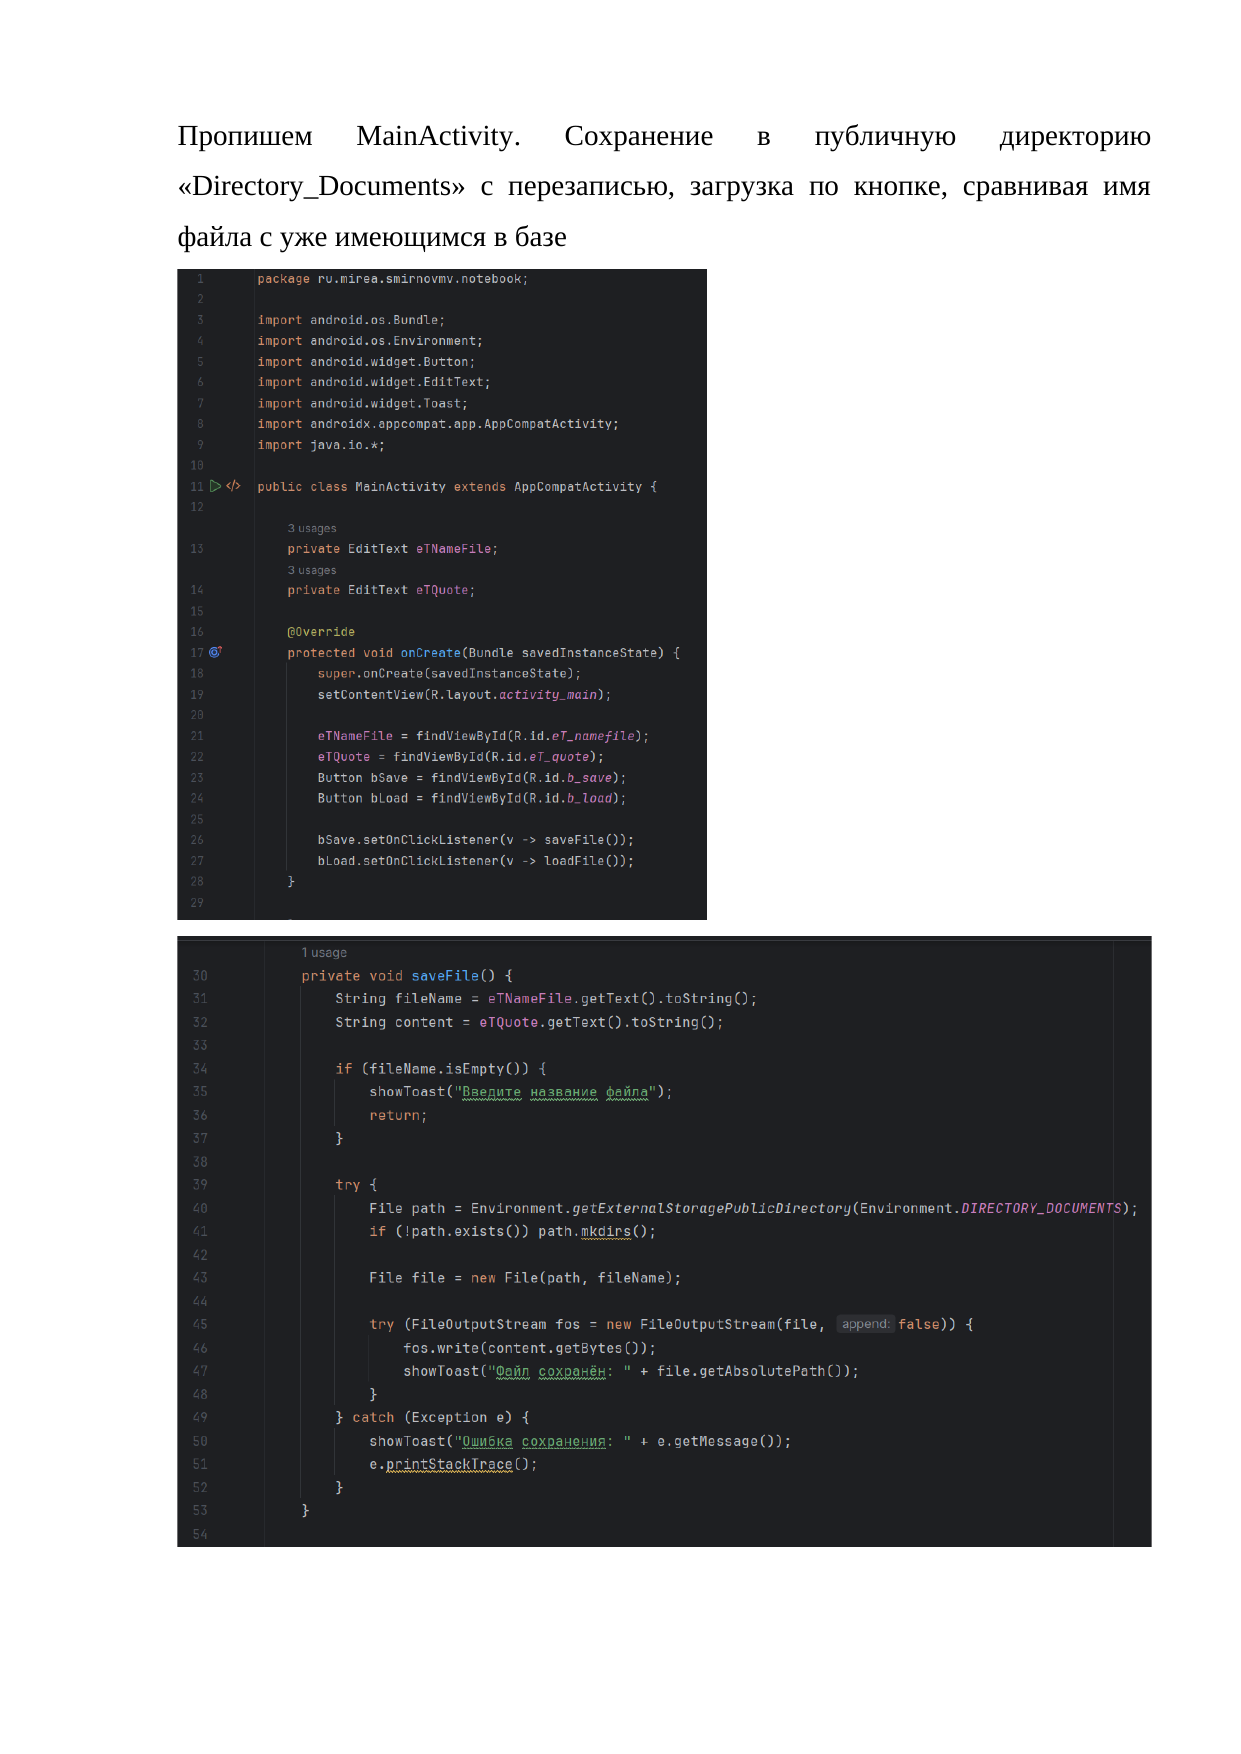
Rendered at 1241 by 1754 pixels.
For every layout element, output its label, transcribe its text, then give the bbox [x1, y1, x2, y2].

text Пропишем MainActivity. Сохранение в публичную директорию «Directory_Documents» с перезаписью, загрузка по кнопке, сравнивая имя файла с уже имеющимся в базе [177, 118, 1152, 252]
picture [177, 936, 1152, 1547]
picture [177, 269, 707, 920]
